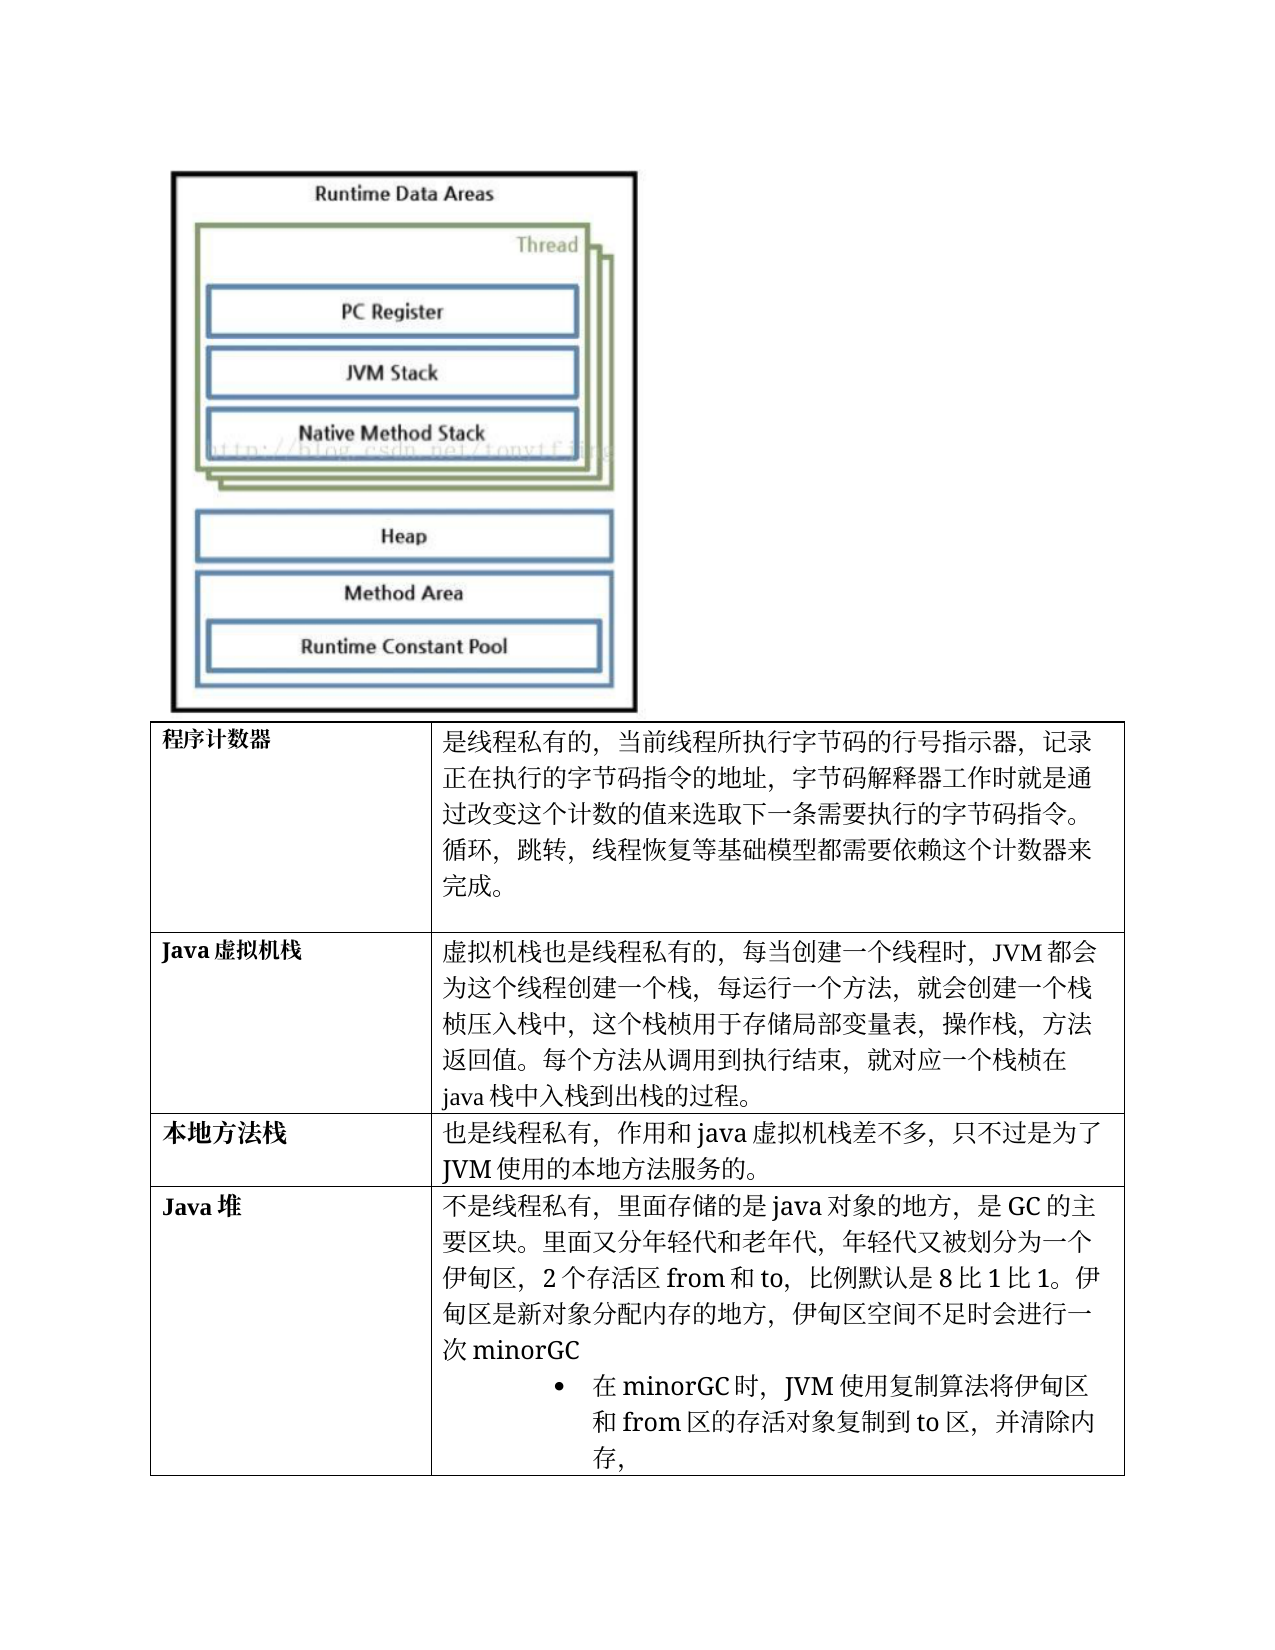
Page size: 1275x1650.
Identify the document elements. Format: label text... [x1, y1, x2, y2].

table_cell 也是线程私有，作用和java虚拟机栈差不多，只不过是为了JVM使用的本地方法服务的。 [432, 1114, 1124, 1186]
table_cell 虚拟机栈也是线程私有的，每当创建一个线程时，JVM都会为这个线程创建一个栈，每运行一个方法，就会创建一个栈桢压入栈中，这个栈桢用于存储局部变量表，操作栈，方法返回值。每个方法从调用到执行结束，就对应一个栈桢在java栈中入栈到出栈的过程。 [432, 933, 1124, 1113]
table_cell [432, 1187, 1124, 1475]
table_header 程序计数器 [151, 723, 431, 932]
table_cell Java堆 [151, 1187, 431, 1475]
table_header 是线程私有的，当前线程所执行字节码的行号指示器，记录正在执行的字节码指令的地址，字节码解释器工作时就是通过改变这个计数的值来选取下一条需要执行的字节码指令。循环，跳转，线程恢复等基础模型都需要依赖这个计数器来完成。 [432, 723, 1124, 932]
table_cell Java虚拟机栈 [151, 933, 431, 1113]
table_cell 本地方法栈 [151, 1114, 431, 1186]
picture [150, 150, 647, 721]
